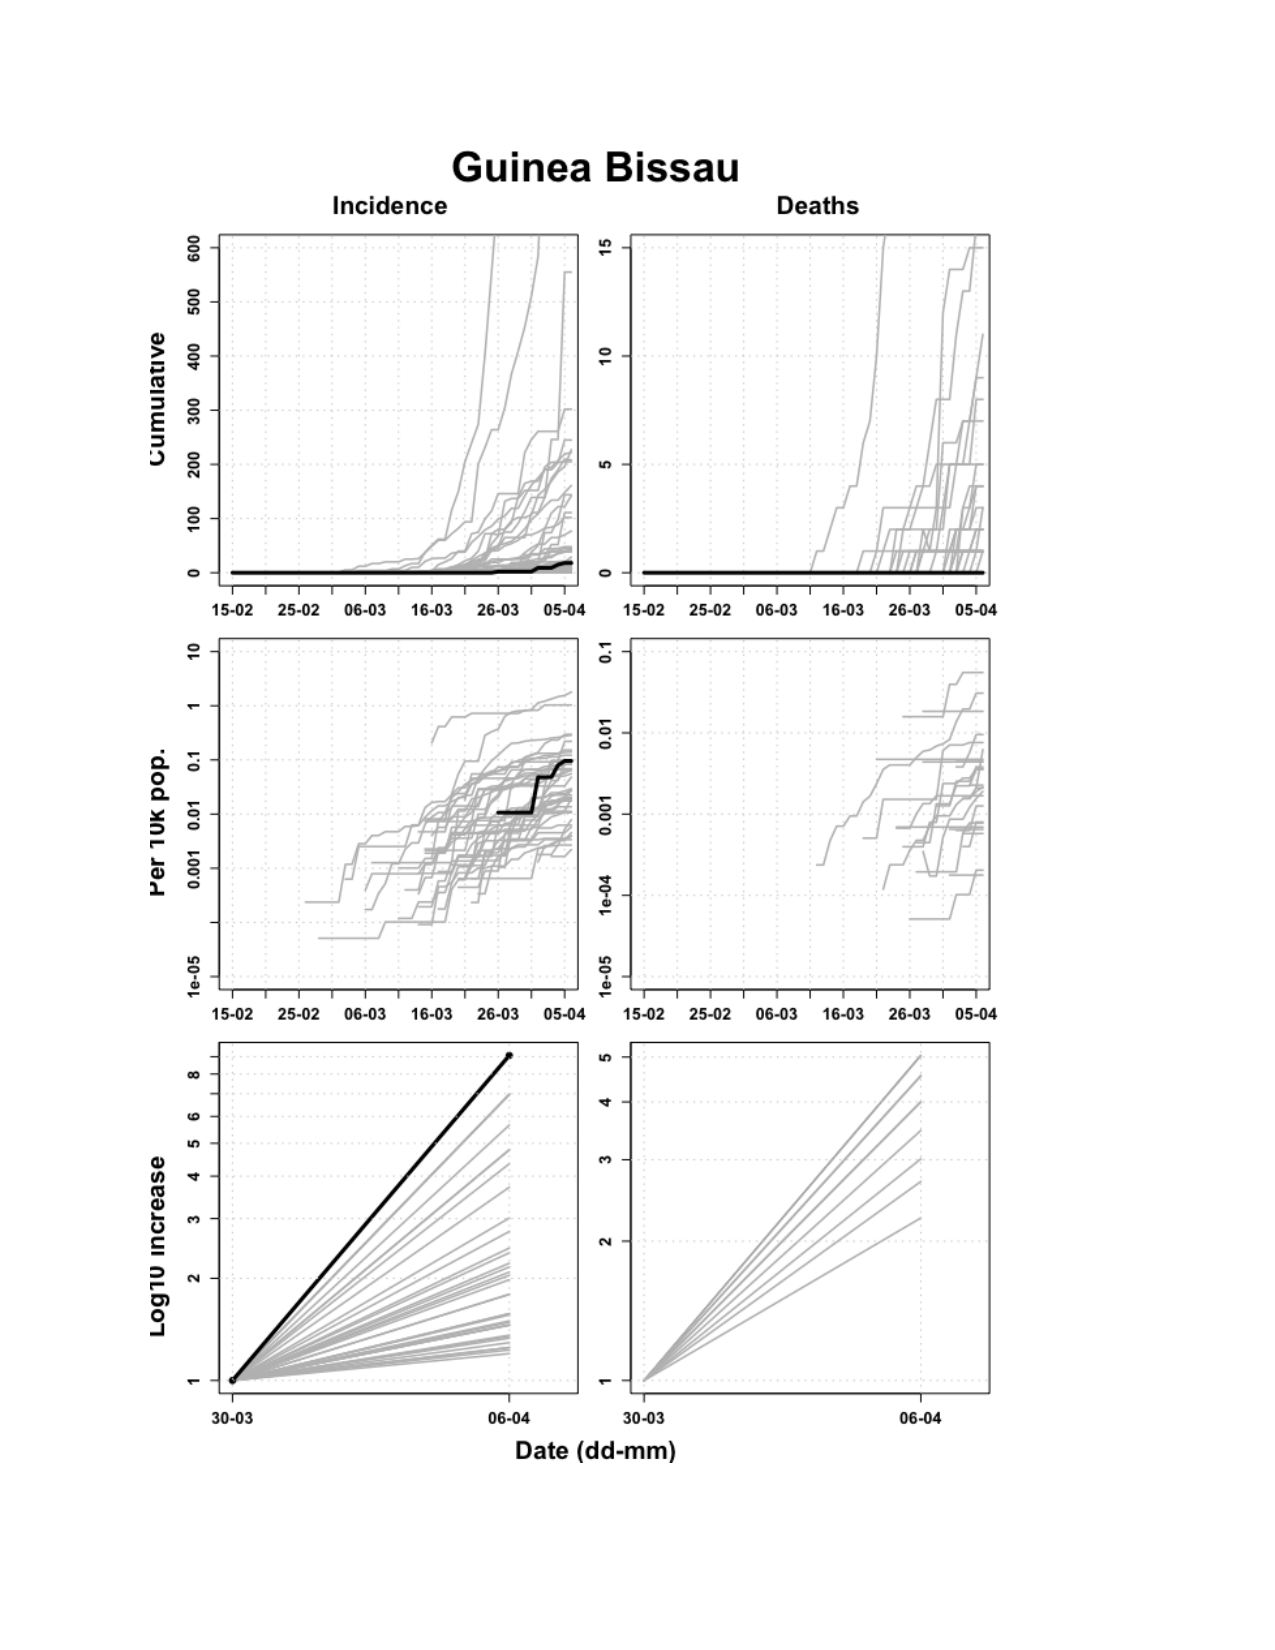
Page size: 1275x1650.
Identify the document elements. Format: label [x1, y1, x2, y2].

picture [150, 150, 1025, 1463]
